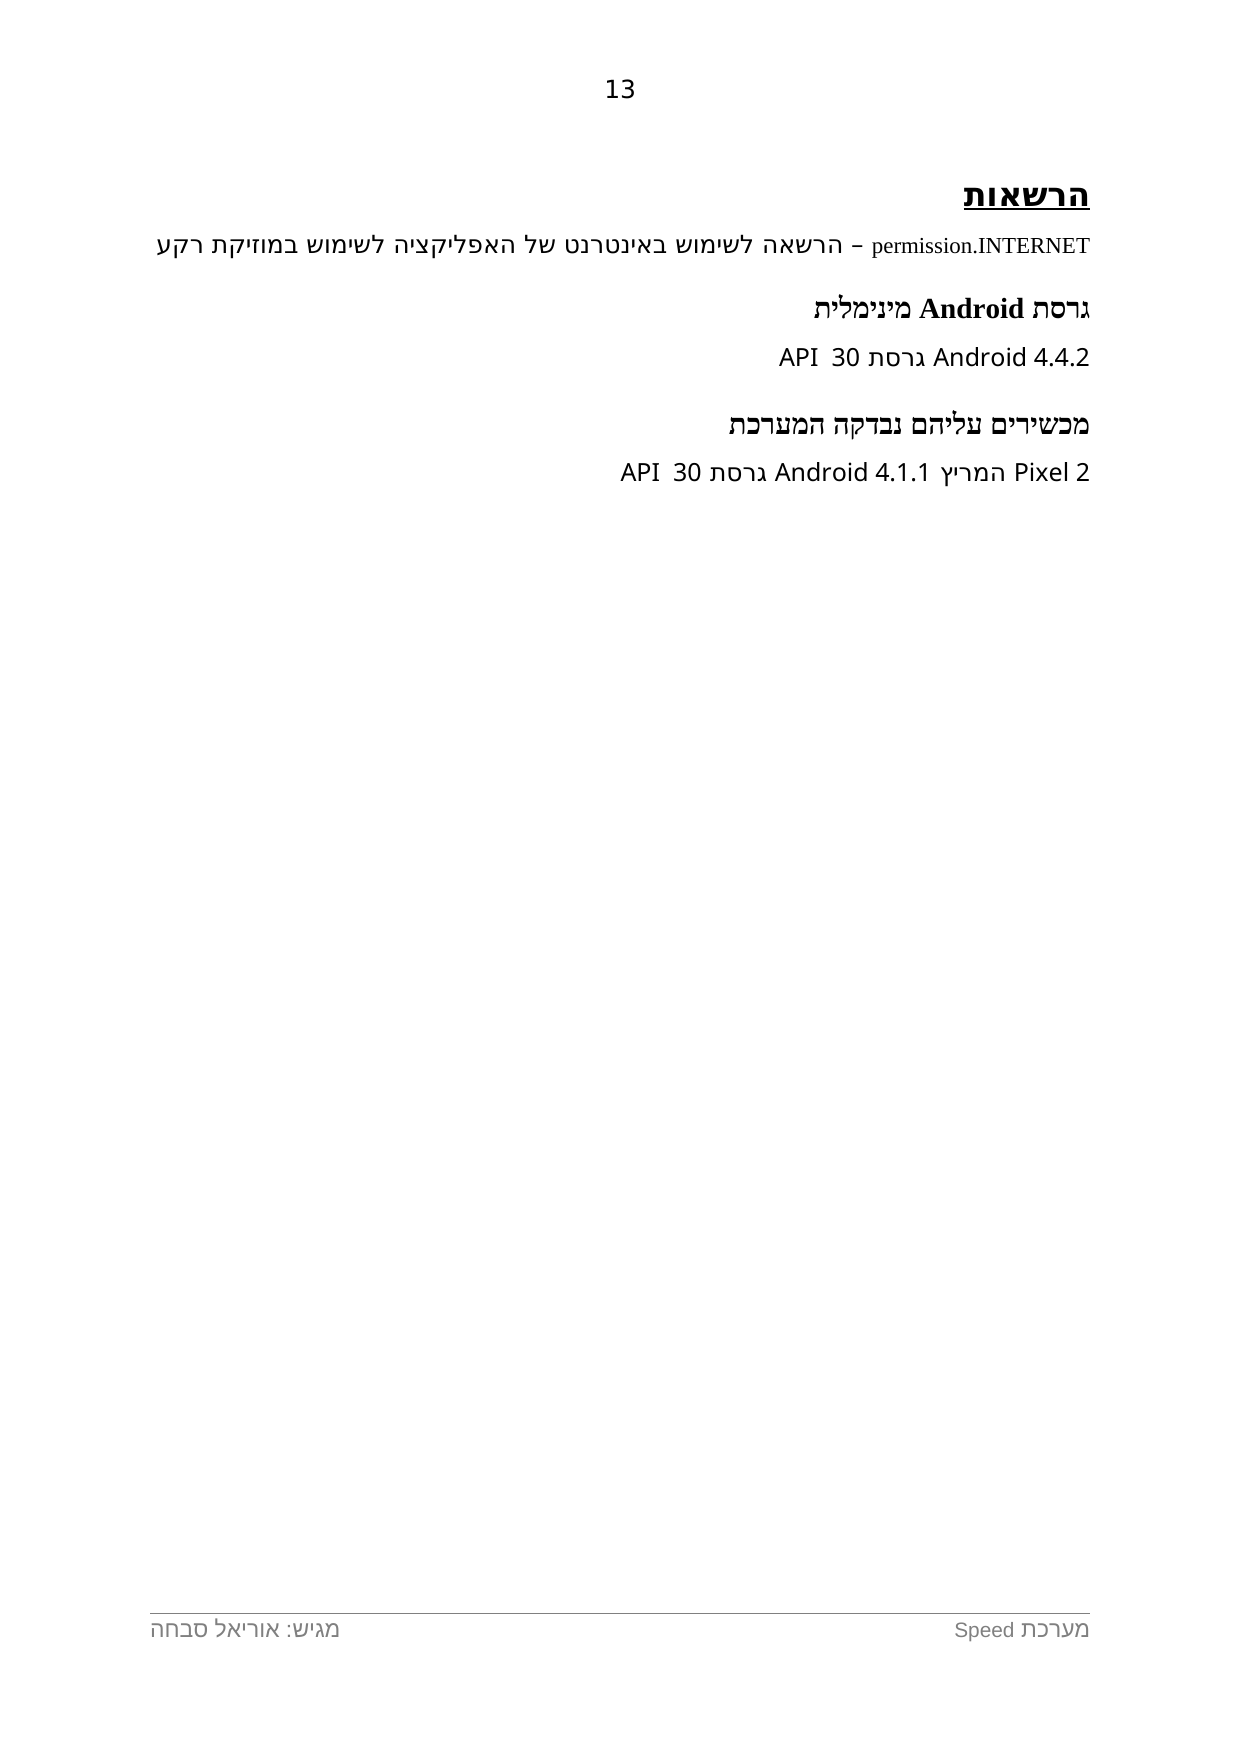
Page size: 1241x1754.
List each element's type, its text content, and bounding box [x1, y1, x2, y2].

subtitle הרשאות [150, 175, 1090, 214]
text permission.INTERNET – הרשאה לשימוש באינטרנט של האפליקציה לשימוש במוזיקת רקע [150, 230, 1090, 259]
subtitle מכשירים עליהם נבדקה המערכת [150, 407, 1090, 440]
subtitle גרסת Android מינימלית [150, 291, 1090, 325]
text Android 4.4.2 גרסת API 30 [150, 339, 1090, 373]
text Pixel 2 המריץ Android 4.1.1 גרסת API 30 [150, 455, 1090, 489]
